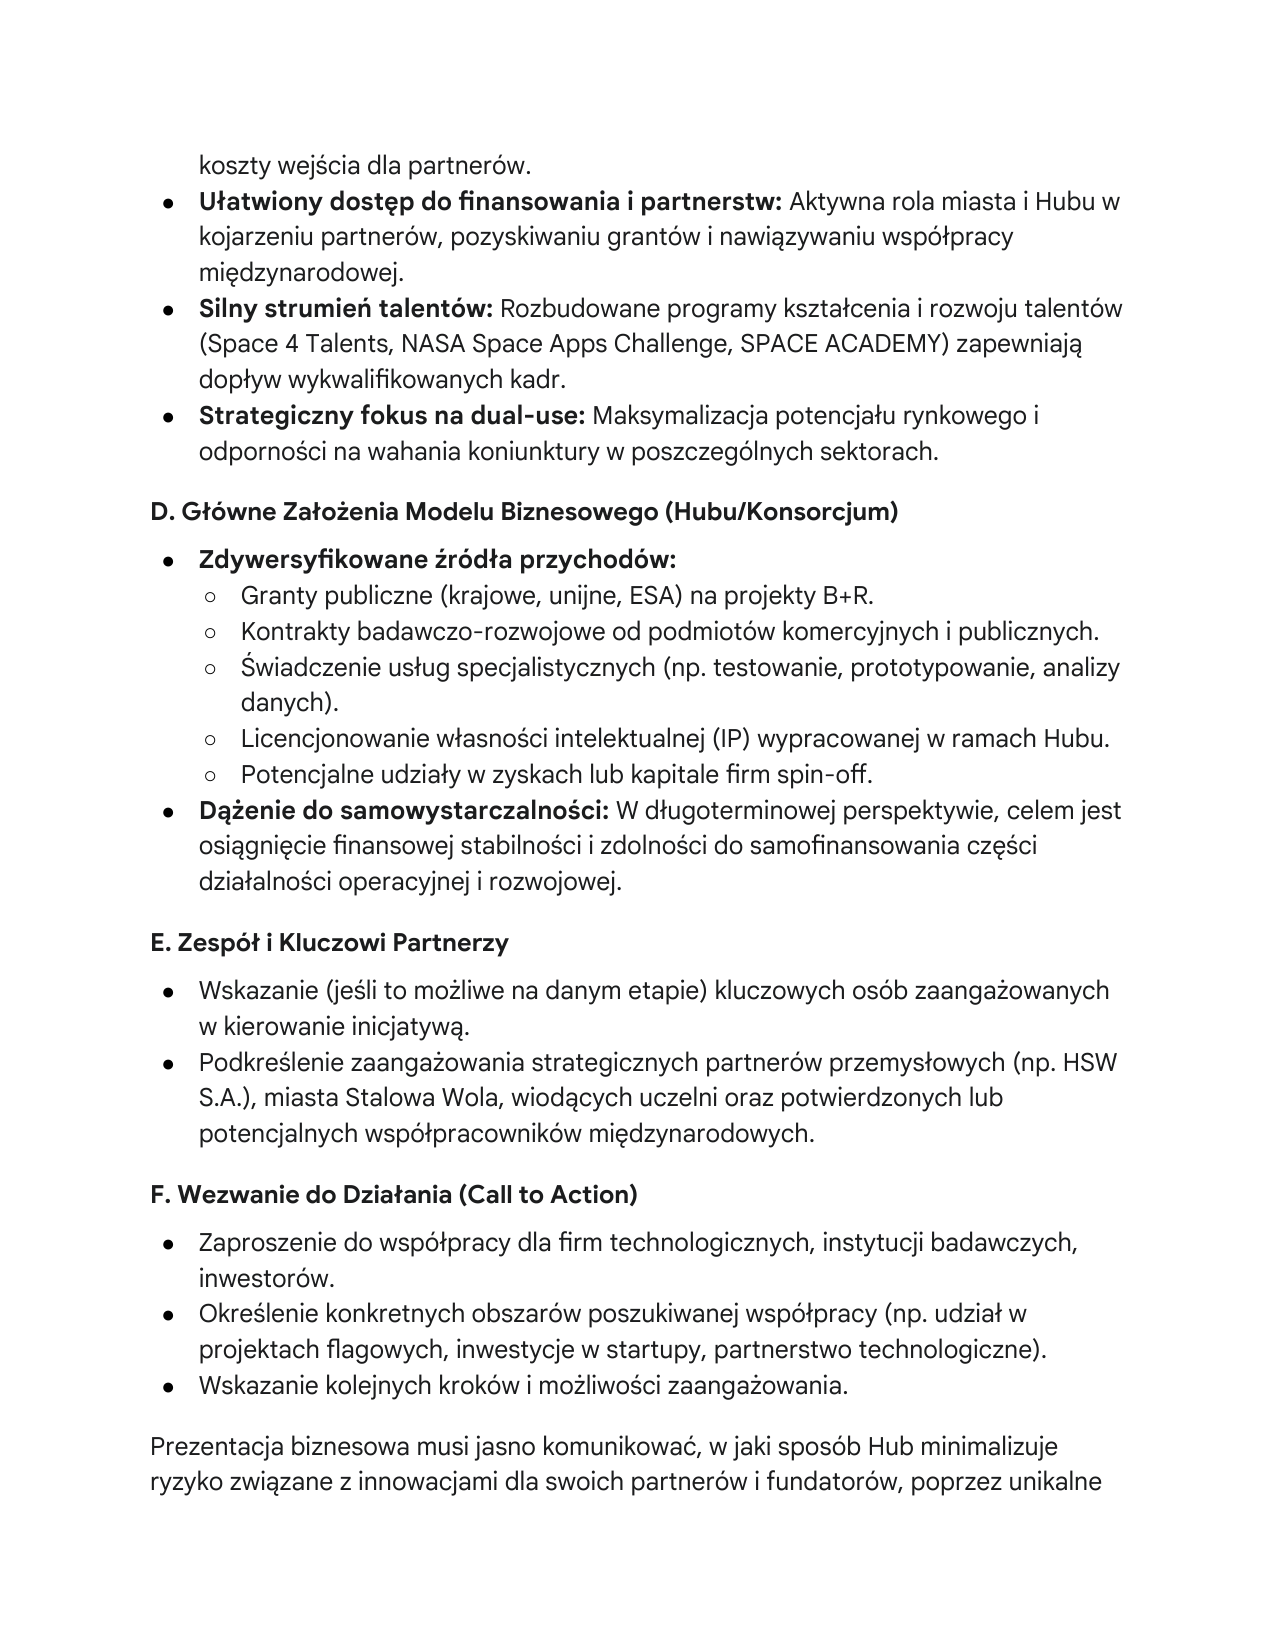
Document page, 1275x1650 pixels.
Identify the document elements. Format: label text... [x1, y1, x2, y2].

list Licencjonowanie własności intelektualnej (IP) wypracowanej w ramach Hubu. [203, 723, 1125, 755]
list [161, 150, 1125, 181]
list Wskazanie (jeśli to możliwe na danym etapie) kluczowych osób zaangażowanych w kierowanie inicjatywą. [161, 975, 1125, 1042]
list Kontrakty badawczo-rozwojowe od podmiotów komercyjnych i publicznych. [203, 616, 1125, 648]
list Zaproszenie do współpracy dla firm technologicznych, instytucji badawczych, inwestorów. [161, 1227, 1125, 1294]
list Wskazanie kolejnych kroków i możliwości zaangażowania. [161, 1370, 1125, 1401]
list Świadczenie usług specjalistycznych (np. testowanie, prototypowanie, analizy danych). [203, 652, 1125, 719]
subtitle E. Zespół i Kluczowi Partnerzy [150, 927, 1125, 958]
list Granty publiczne (krajowe, unijne, ESA) na projekty B+R. [203, 581, 1125, 612]
list Potencjalne udziały w zyskach lub kapitale firm spin-off. [203, 759, 1125, 791]
list Silny strumień talentów: Rozbudowane programy kształcenia i rozwoju talentów (Space 4 Talents, NASA Space Apps Challenge, SPACE ACADEMY) zapewniają dopływ wykwalifikowanych kadr. [161, 293, 1125, 396]
subtitle F. Wezwanie do Działania (Call to Action) [150, 1179, 1125, 1210]
list Ułatwiony dostęp do finansowania i partnerstw: Aktywna rola miasta i Hubu w kojarzeniu partnerów, pozyskiwaniu grantów i nawiązywaniu współpracy międzynarodowej. [161, 186, 1125, 288]
subtitle D. Główne Założenia Modelu Biznesowego (Hubu/Konsorcjum) [150, 497, 1125, 528]
list Dążenie do samowystarczalności: W długoterminowej perspektywie, celem jest osiągnięcie finansowej stabilności i zdolności do samofinansowania części działalności operacyjnej i rozwojowej. [161, 795, 1125, 898]
list Strategiczny fokus na dual-use: Maksymalizacja potencjału rynkowego i odporności na wahania koniunktury w poszczególnych sektorach. [161, 400, 1125, 467]
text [150, 1431, 1125, 1498]
list Zdywersyfikowane źródła przychodów: [161, 545, 1125, 576]
list Podkreślenie zaangażowania strategicznych partnerów przemysłowych (np. HSW S.A.), miasta Stalowa Wola, wiodących uczelni oraz potwierdzonych lub potencjalnych współpracowników międzynarodowych. [161, 1047, 1125, 1149]
list Określenie konkretnych obszarów poszukiwanej współpracy (np. udział w projektach flagowych, inwestycje w startupy, partnerstwo technologiczne). [161, 1299, 1125, 1366]
